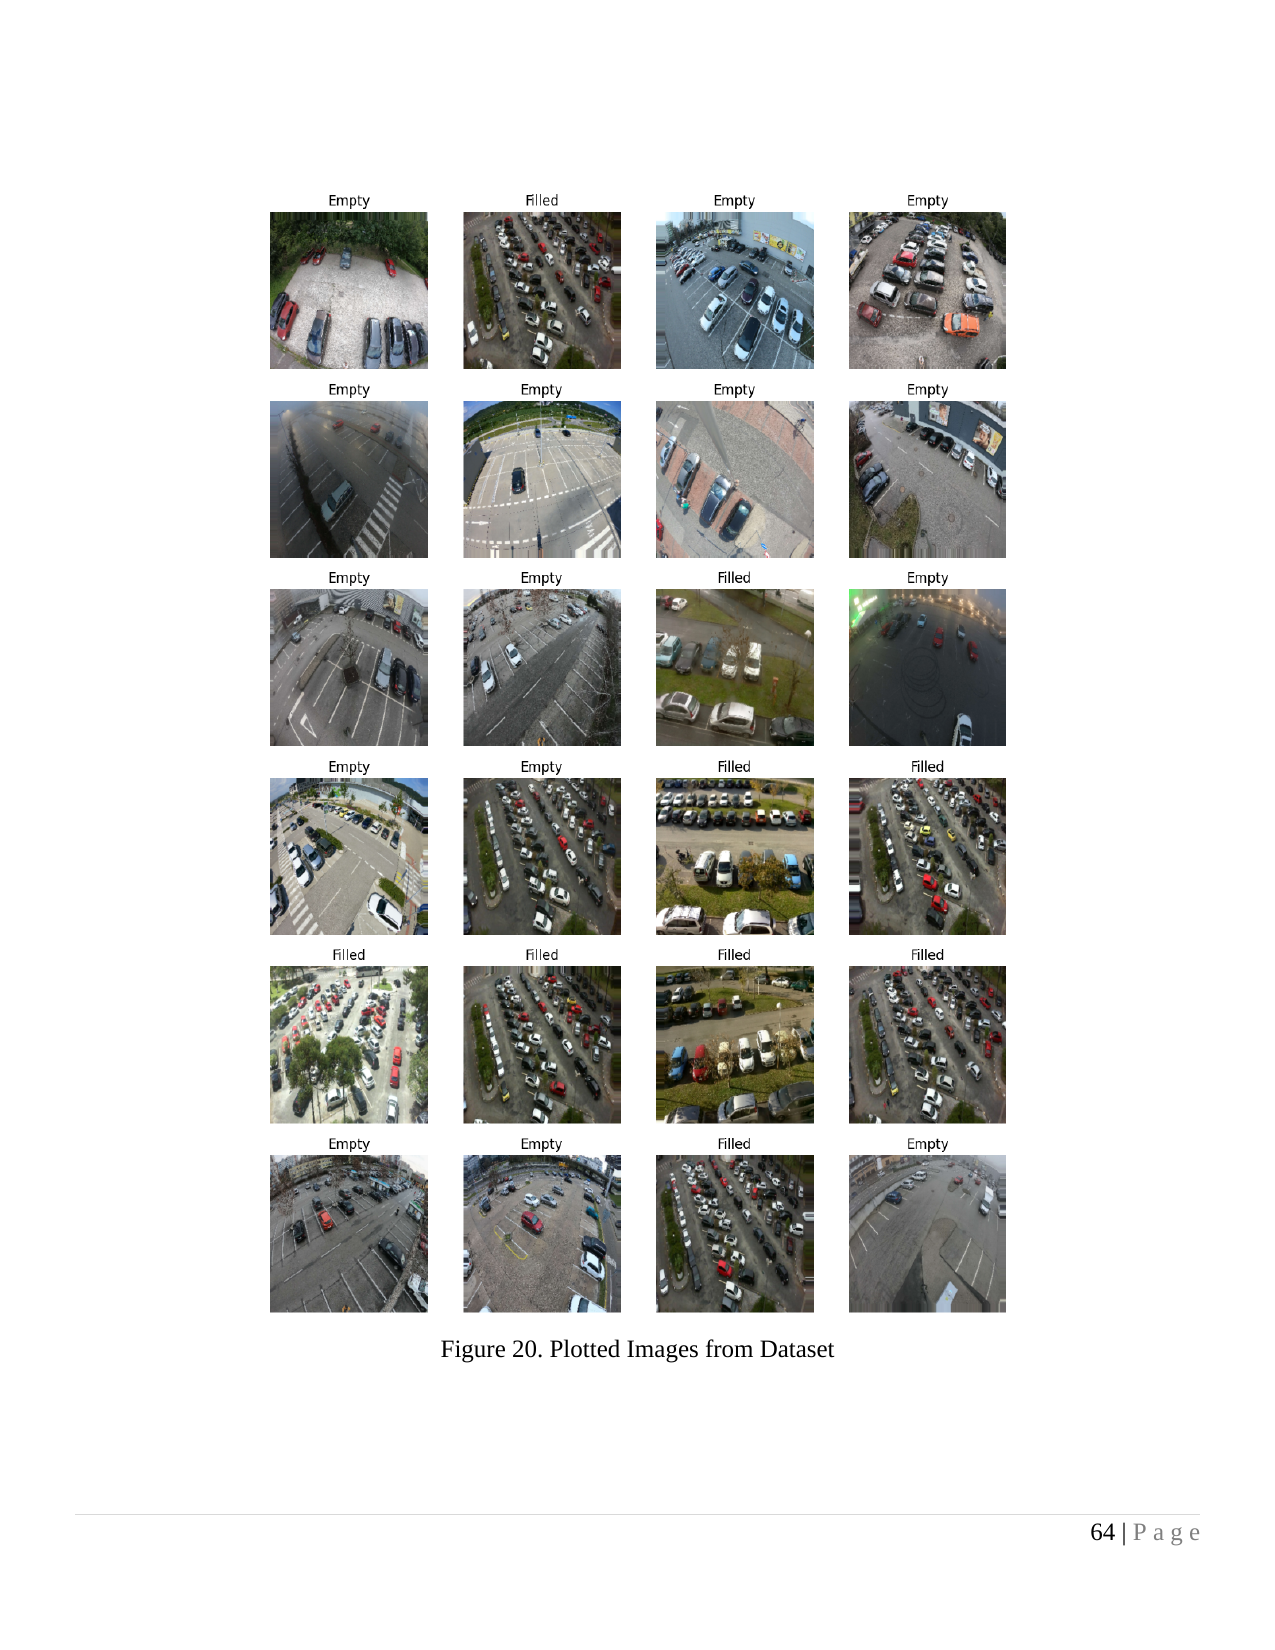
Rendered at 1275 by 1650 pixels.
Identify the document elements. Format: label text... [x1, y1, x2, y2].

text Figure 20. Plotted Images from Dataset [75, 1334, 1200, 1363]
picture [262, 186, 1013, 1320]
